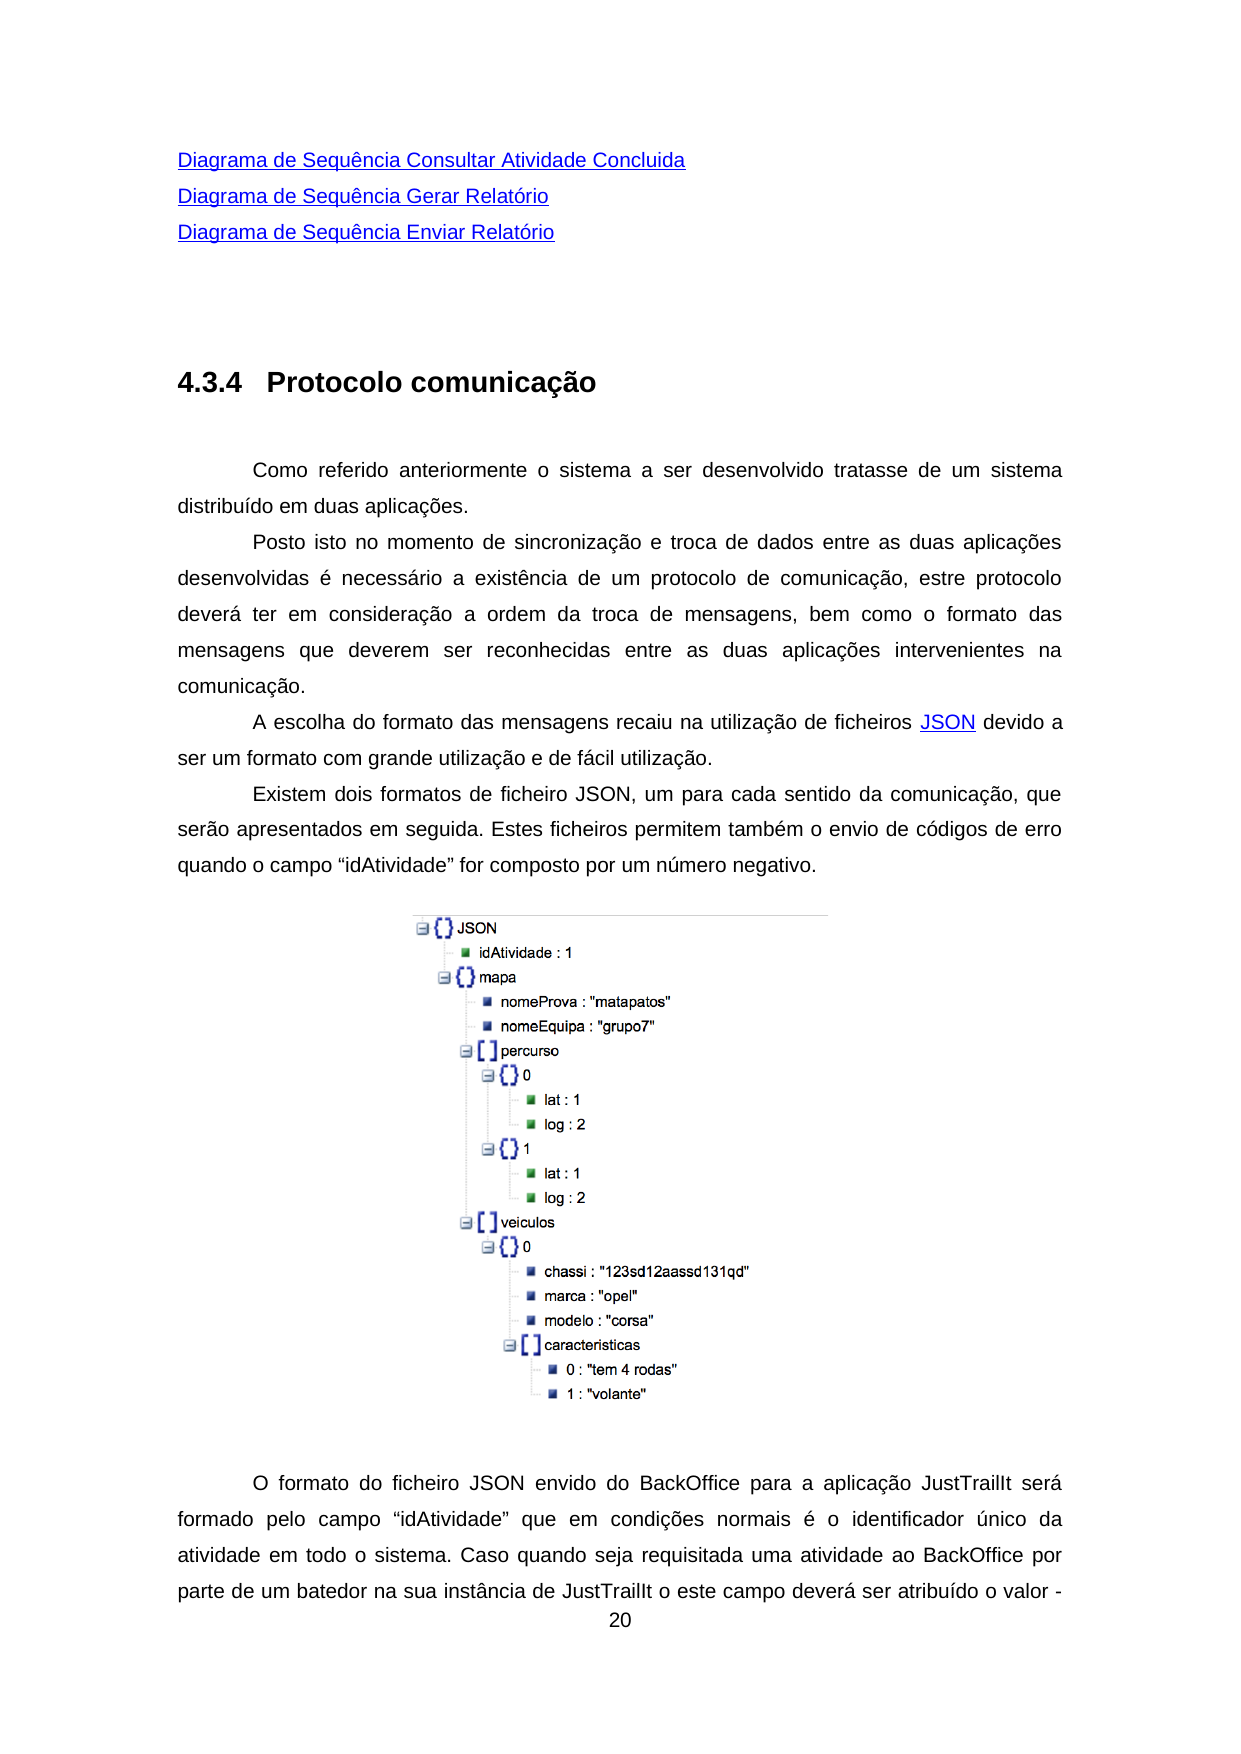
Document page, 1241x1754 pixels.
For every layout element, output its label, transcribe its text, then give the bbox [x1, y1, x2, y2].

text Como referido anteriormente o sistema a ser desenvolvido tratasse de um sistema distribuído em duas aplicações. [177, 458, 1063, 518]
text A escolha do formato das mensagens recaiu na utilização de ficheiros JSON devido a ser um formato com grande utilização e de fácil utilização. [177, 709, 1063, 769]
text Existem dois formatos de ficheiro JSON, um para cada sentido da comunicação, que serão apresentados em seguida. Estes ficheiros permitem também o envio de códigos de erro quando o campo “idAtividade” for composto por um número negativo. [177, 781, 1063, 877]
text Posto isto no momento de sincronização e troca de dados entre as duas aplicações desenvolvidas é necessário a existência de um protocolo de comunicação, estre protocolo deverá ter em consideração a ordem da troca de mensagens, bem como o formato das mensagens que deverem ser reconhecidas entre as duas aplicações intervenientes na comunicação. [177, 530, 1063, 697]
text Diagrama de Sequência Gerar Relatório [177, 184, 1063, 208]
text Diagrama de Sequência Consultar Atividade Concluida [177, 148, 1063, 172]
text Protocolo comunicação [177, 365, 1063, 399]
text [177, 925, 1063, 1603]
picture [412, 915, 829, 1448]
text Diagrama de Sequência Enviar Relatório [177, 219, 1063, 243]
